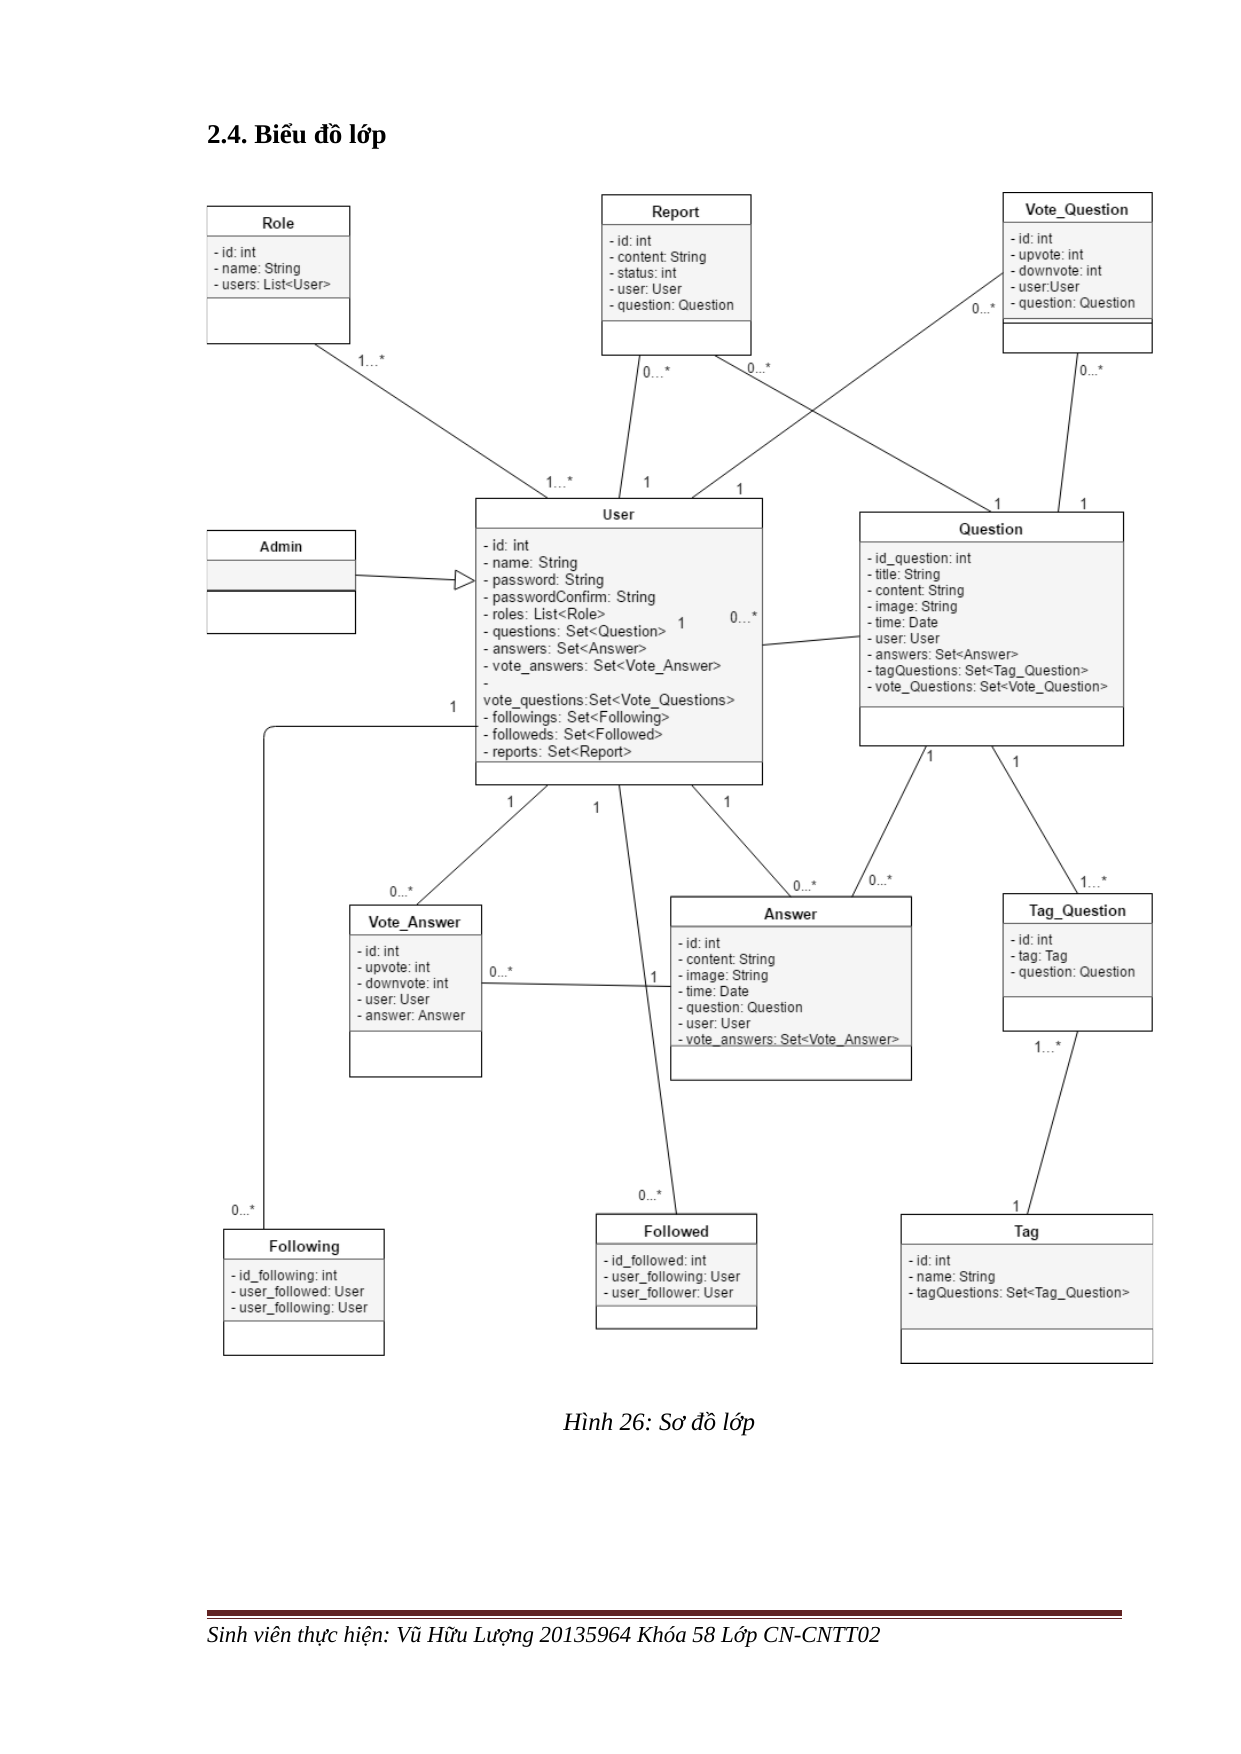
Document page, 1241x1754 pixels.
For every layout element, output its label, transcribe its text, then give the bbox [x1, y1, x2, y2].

picture [206, 192, 1154, 1364]
subtitle 2.4. Biểu đồ lớp [207, 118, 1122, 149]
text Hình 26: Sơ đồ lớp [357, 1407, 1122, 1436]
